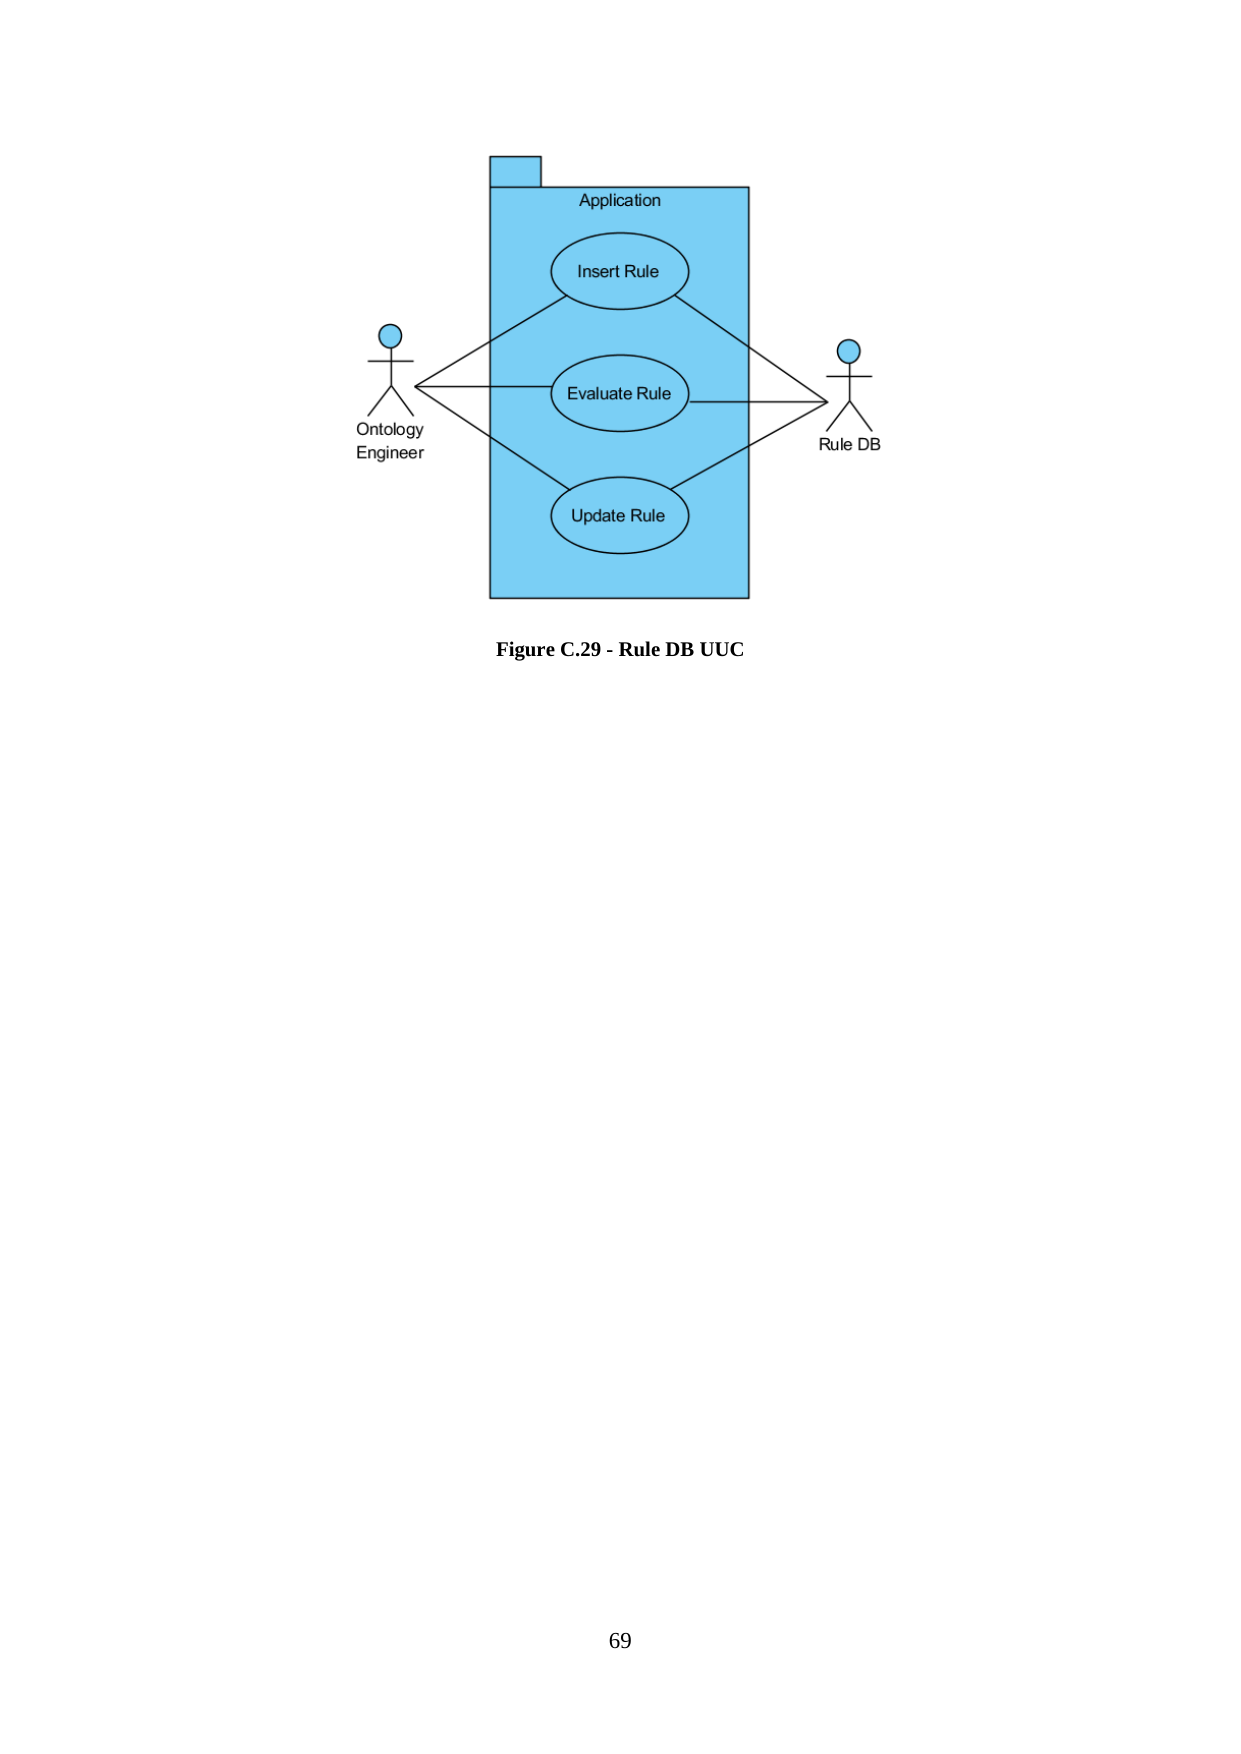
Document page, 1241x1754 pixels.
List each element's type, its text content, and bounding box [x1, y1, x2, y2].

picture [349, 147, 891, 611]
